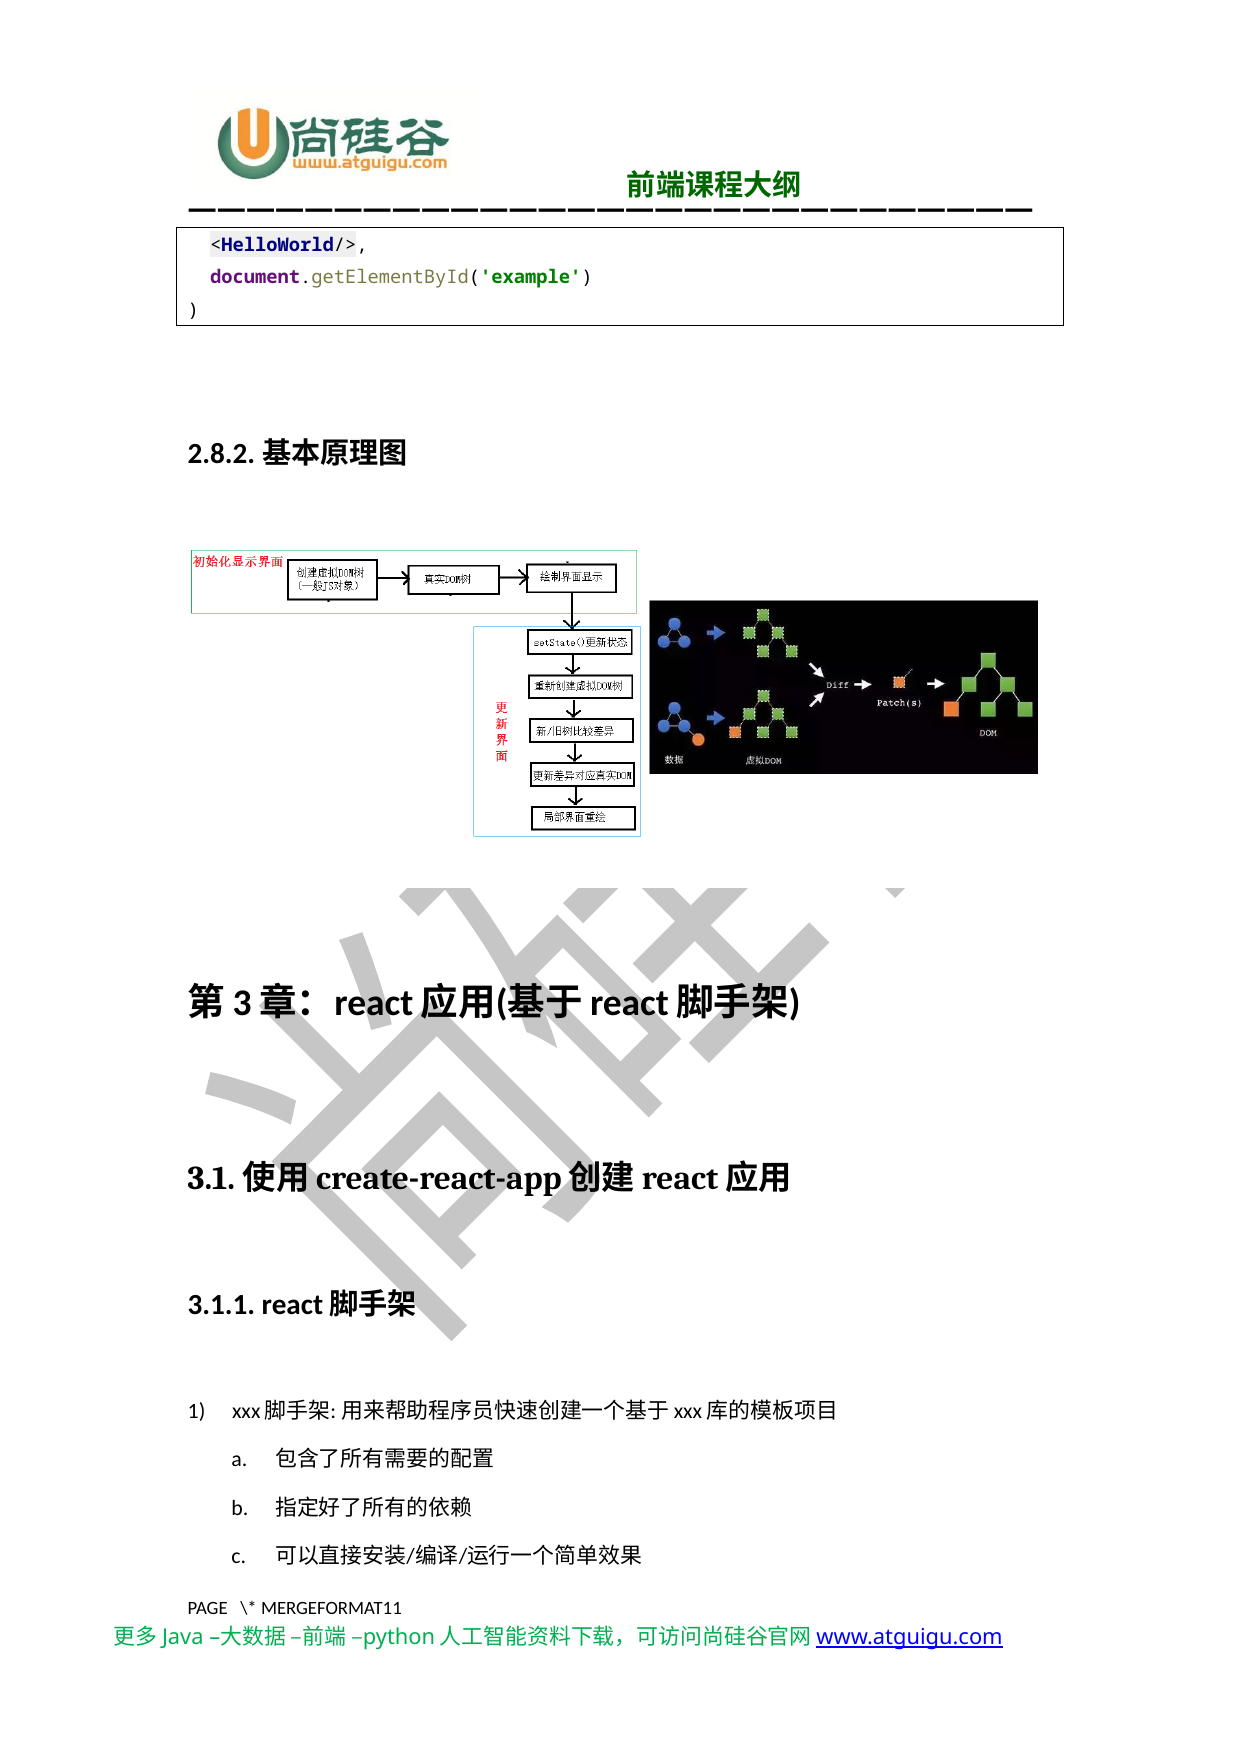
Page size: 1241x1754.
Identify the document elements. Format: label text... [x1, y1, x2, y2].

list xxx脚手架: 用来帮助程序员快速创建一个基于xxx库的模板项目 [187, 1392, 1053, 1425]
list 指定好了所有的依赖 [231, 1489, 1053, 1522]
subtitle 3.1.1. react脚手架 [187, 1269, 1053, 1334]
picture [187, 88, 479, 195]
picture [187, 541, 1053, 888]
list 包含了所有需要的配置 [231, 1441, 1053, 1473]
subtitle 第3章：react应用(基于react脚手架) [187, 967, 1053, 1032]
subtitle 3.1. 使用create-react-app创建react应用 [187, 1142, 1053, 1207]
subtitle 2.8.2. 基本原理图 [187, 418, 1053, 483]
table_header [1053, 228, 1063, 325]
list 可以直接安装/编译/运行一个简单效果 [231, 1537, 1053, 1570]
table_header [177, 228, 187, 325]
